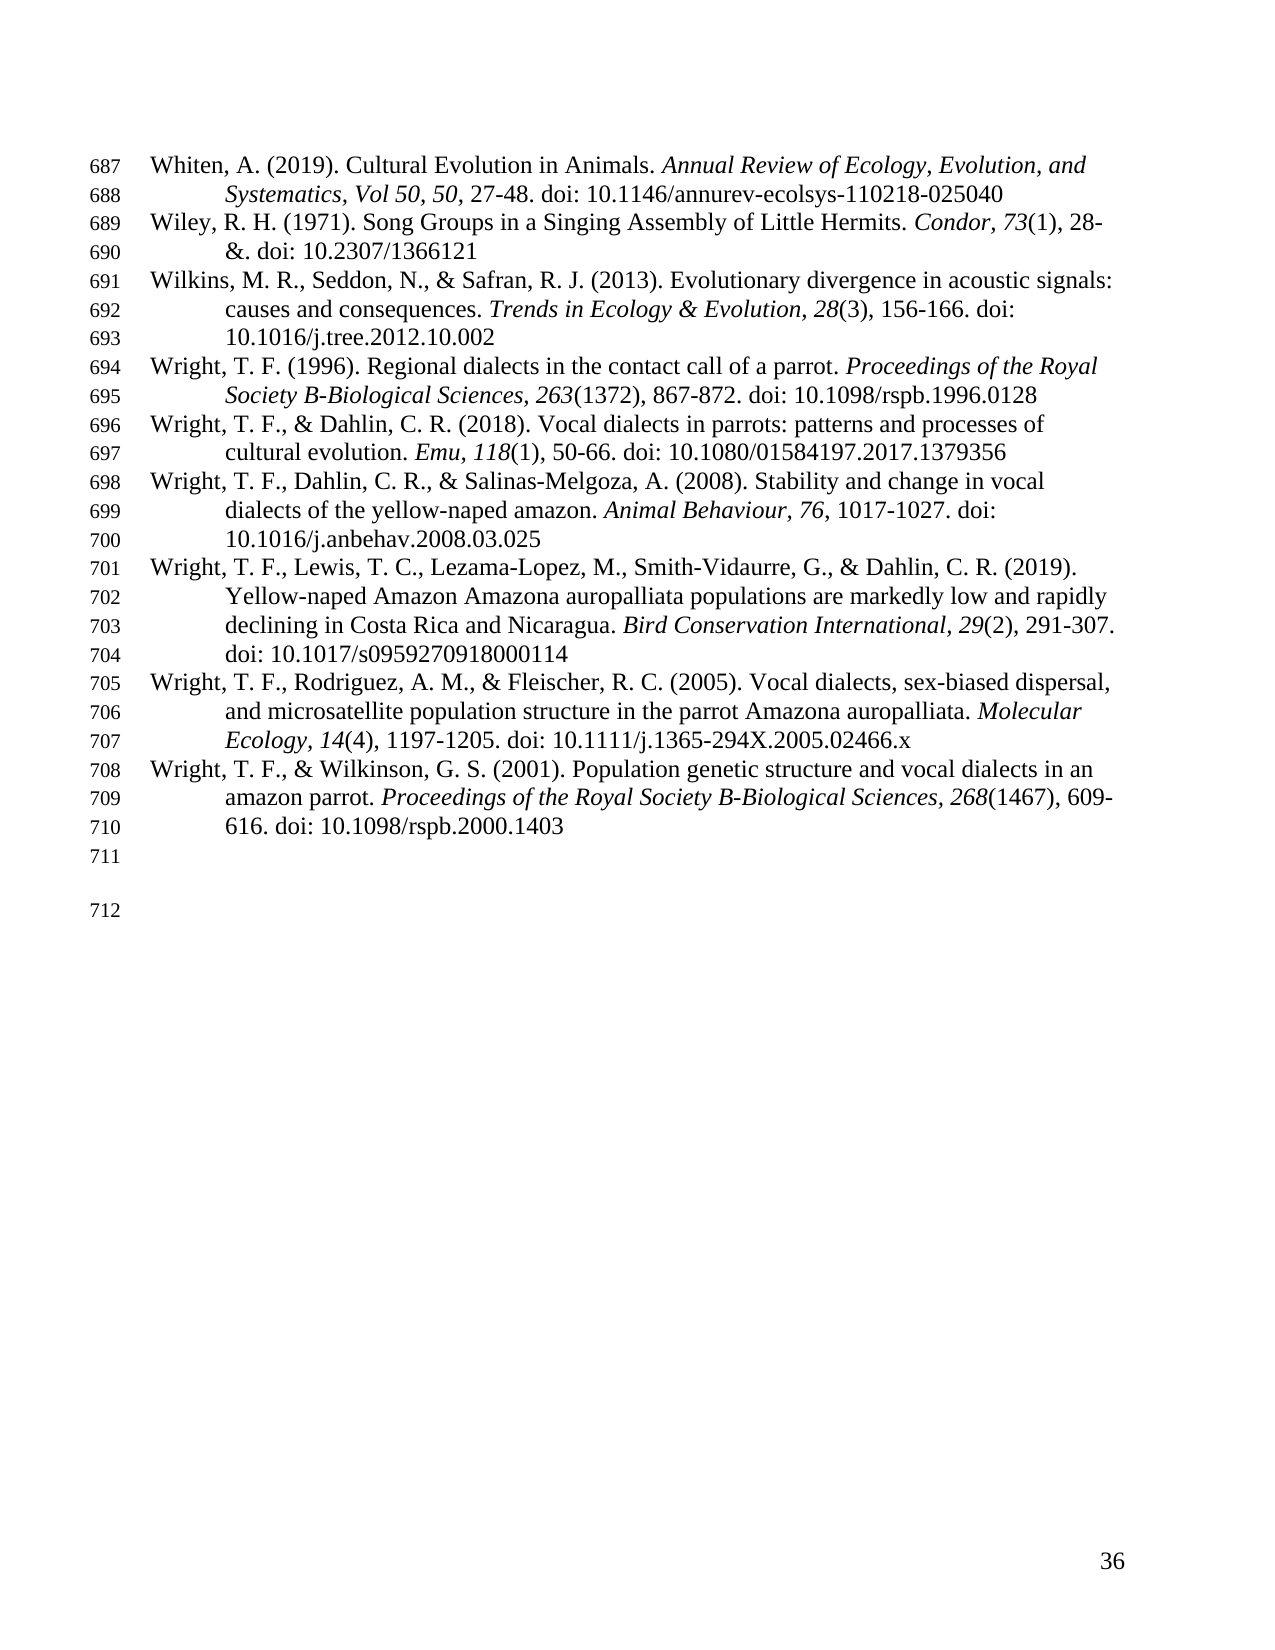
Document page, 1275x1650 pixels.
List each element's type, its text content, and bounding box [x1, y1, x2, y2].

text Wright, T. F., Rodriguez, A. M., & Fleischer, R. C. (2005). Vocal dialects, sex-biased dispersal, and microsatellite population structure in the parrot Amazona auropalliata. Molecular Ecology, 14(4), 1197-1205. doi: 10.1111/j.1365-294X.2005.02466.x [150, 667, 1125, 754]
text Wright, T. F., Lewis, T. C., Lezama-Lopez, M., Smith-Vidaurre, G., & Dahlin, C. R. (2019). Yellow-naped Amazon Amazona auropalliata populations are markedly low and rapidly declining in Costa Rica and Nicaragua. Bird Conservation International, 29(2), 291-307. doi: 10.1017/s0959270918000114 [150, 552, 1125, 667]
text Wiley, R. H. (1971). Song Groups in a Singing Assembly of Little Hermits. Condor, 73(1), 28-&. doi: 10.2307/1366121 [150, 207, 1125, 265]
text Wilkins, M. R., Seddon, N., & Safran, R. J. (2013). Evolutionary divergence in acoustic signals: causes and consequences. Trends in Ecology & Evolution, 28(3), 156-166. doi: 10.1016/j.tree.2012.10.002 [150, 265, 1125, 351]
text Wright, T. F., & Dahlin, C. R. (2018). Vocal dialects in parrots: patterns and processes of cultural evolution. Emu, 118(1), 50-66. doi: 10.1080/01584197.2017.1379356 [150, 409, 1125, 466]
text Wright, T. F., Dahlin, C. R., & Salinas-Melgoza, A. (2008). Stability and change in vocal dialects of the yellow-naped amazon. Animal Behaviour, 76, 1017-1027. doi: 10.1016/j.anbehav.2008.03.025 [150, 466, 1125, 552]
text Wright, T. F. (1996). Regional dialects in the contact call of a parrot. Proceedings of the Royal Society B-Biological Sciences, 263(1372), 867-872. doi: 10.1098/rspb.1996.0128 [150, 351, 1125, 409]
text Whiten, A. (2019). Cultural Evolution in Animals. Annual Review of Ecology, Evolution, and Systematics, Vol 50, 50, 27-48. doi: 10.1146/annurev-ecolsys-110218-025040 [150, 150, 1125, 207]
text Wright, T. F., & Wilkinson, G. S. (2001). Population genetic structure and vocal dialects in an amazon parrot. Proceedings of the Royal Society B-Biological Sciences, 268(1467), 609-616. doi: 10.1098/rspb.2000.1403 [150, 754, 1125, 840]
